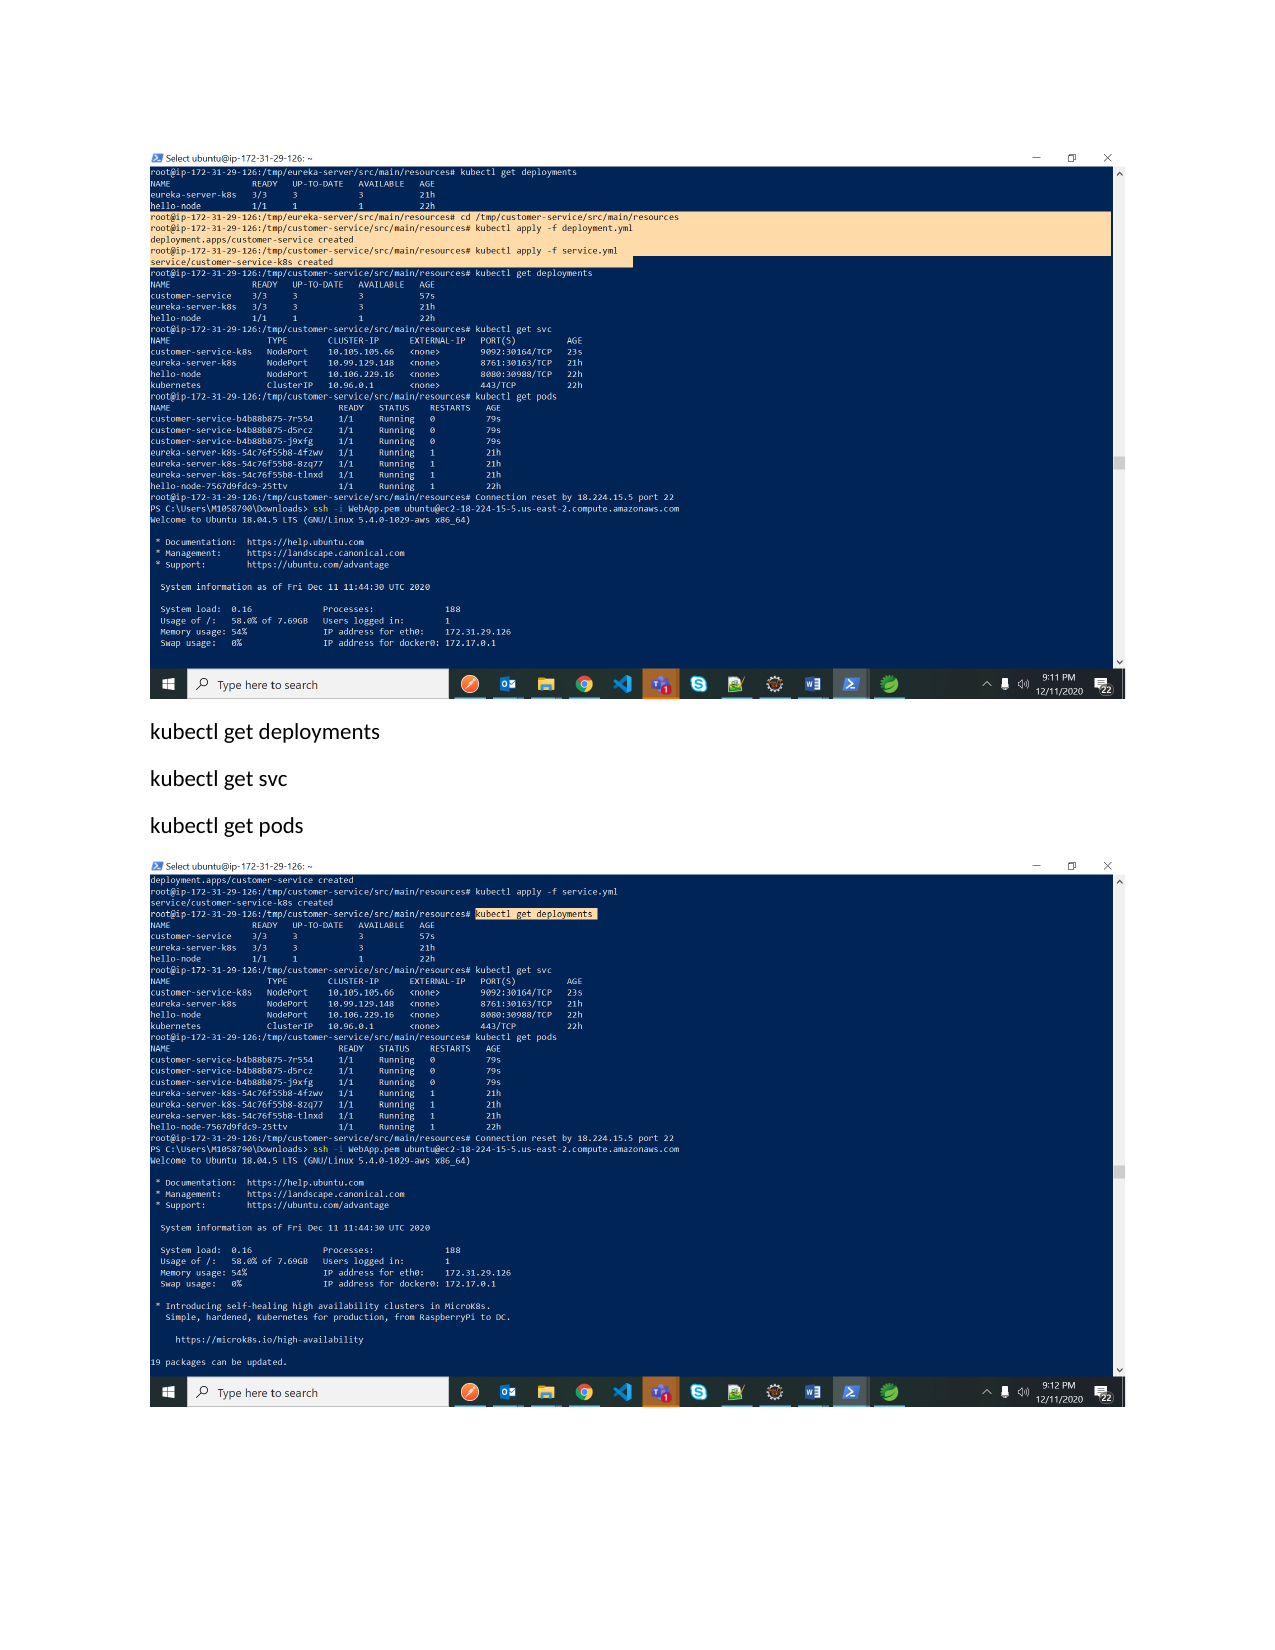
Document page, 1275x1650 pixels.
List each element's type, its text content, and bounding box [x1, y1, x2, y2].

picture [150, 150, 1125, 699]
picture [150, 857, 1125, 1407]
text kubectl get pods [150, 811, 1125, 839]
text kubectl get svc [150, 764, 1125, 792]
text kubectl get deployments [150, 717, 1125, 745]
